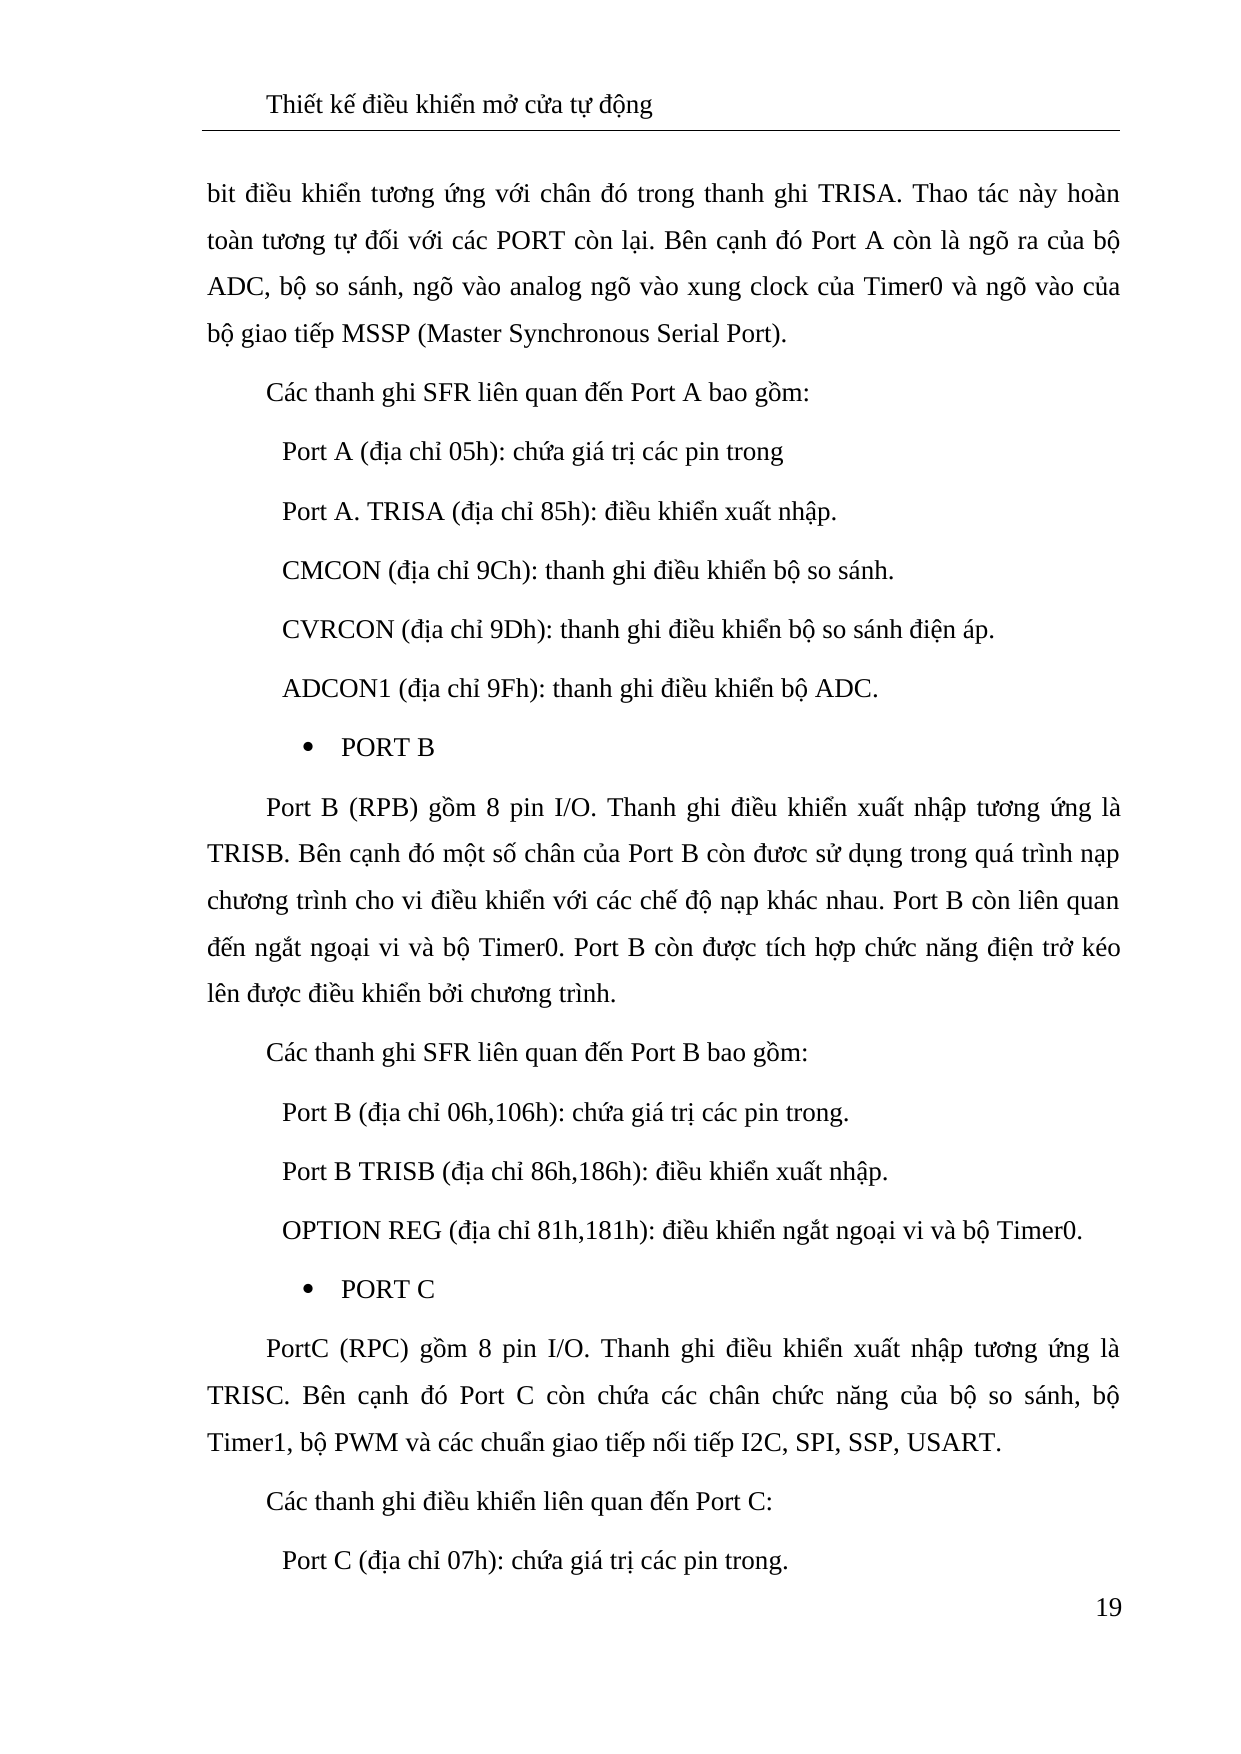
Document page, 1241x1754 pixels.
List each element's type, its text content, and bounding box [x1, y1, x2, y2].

text ADCON1 (địa chỉ 9Fh): thanh ghi điều khiển bộ ADC. [266, 672, 1122, 703]
text PortC (RPC) gồm 8 pin I/O. Thanh ghi điều khiển xuất nhập tương ứng là TRISC. Bên cạnh đó Port C còn chứa các chân chức năng của bộ so sánh, bộ Timer1, bộ PWM và các chuẩn giao tiếp nối tiếp I2C, SPI, SSP, USART. [207, 1333, 1122, 1457]
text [207, 177, 1122, 348]
list PORT B [303, 731, 1122, 763]
text Các thanh ghi SFR liên quan đến Port A bao gồm: [266, 376, 1122, 407]
text Port B (RPB) gồm 8 pin I/O. Thanh ghi điều khiển xuất nhập tương ứng là TRISB. Bên cạnh đó một số chân của Port B còn đươc sử dụng trong quá trình nạp chương trình cho vi điều khiển với các chế độ nạp khác nhau. Port B còn liên quan đến ngắt ngoại vi và bộ Timer0. Port B còn được tích hợp chức năng điện trở kéo lên được điều khiển bởi chương trình. [207, 791, 1122, 1008]
text Port A. TRISA (địa chỉ 85h): điều khiển xuất nhập. [266, 495, 1122, 526]
list PORT C [303, 1273, 1122, 1304]
text Các thanh ghi SFR liên quan đến Port B bao gồm: [266, 1037, 1122, 1068]
text CVRCON (địa chỉ 9Dh): thanh ghi điều khiển bộ so sánh điện áp. [266, 613, 1122, 644]
text Port B (địa chỉ 06h,106h): chứa giá trị các pin trong. [266, 1096, 1122, 1127]
text Port B TRISB (địa chỉ 86h,186h): điều khiển xuất nhập. [266, 1155, 1122, 1186]
text Port C (địa chỉ 07h): chứa giá trị các pin trong. [207, 1544, 1122, 1575]
text OPTION REG (địa chỉ 81h,181h): điều khiển ngắt ngoại vi và bộ Timer0. [266, 1214, 1122, 1245]
text Port A (địa chỉ 05h): chứa giá trị các pin trong [266, 436, 1122, 467]
text CMCON (địa chỉ 9Ch): thanh ghi điều khiển bộ so sánh. [266, 554, 1122, 585]
text Các thanh ghi điều khiển liên quan đến Port C: [207, 1485, 1122, 1516]
